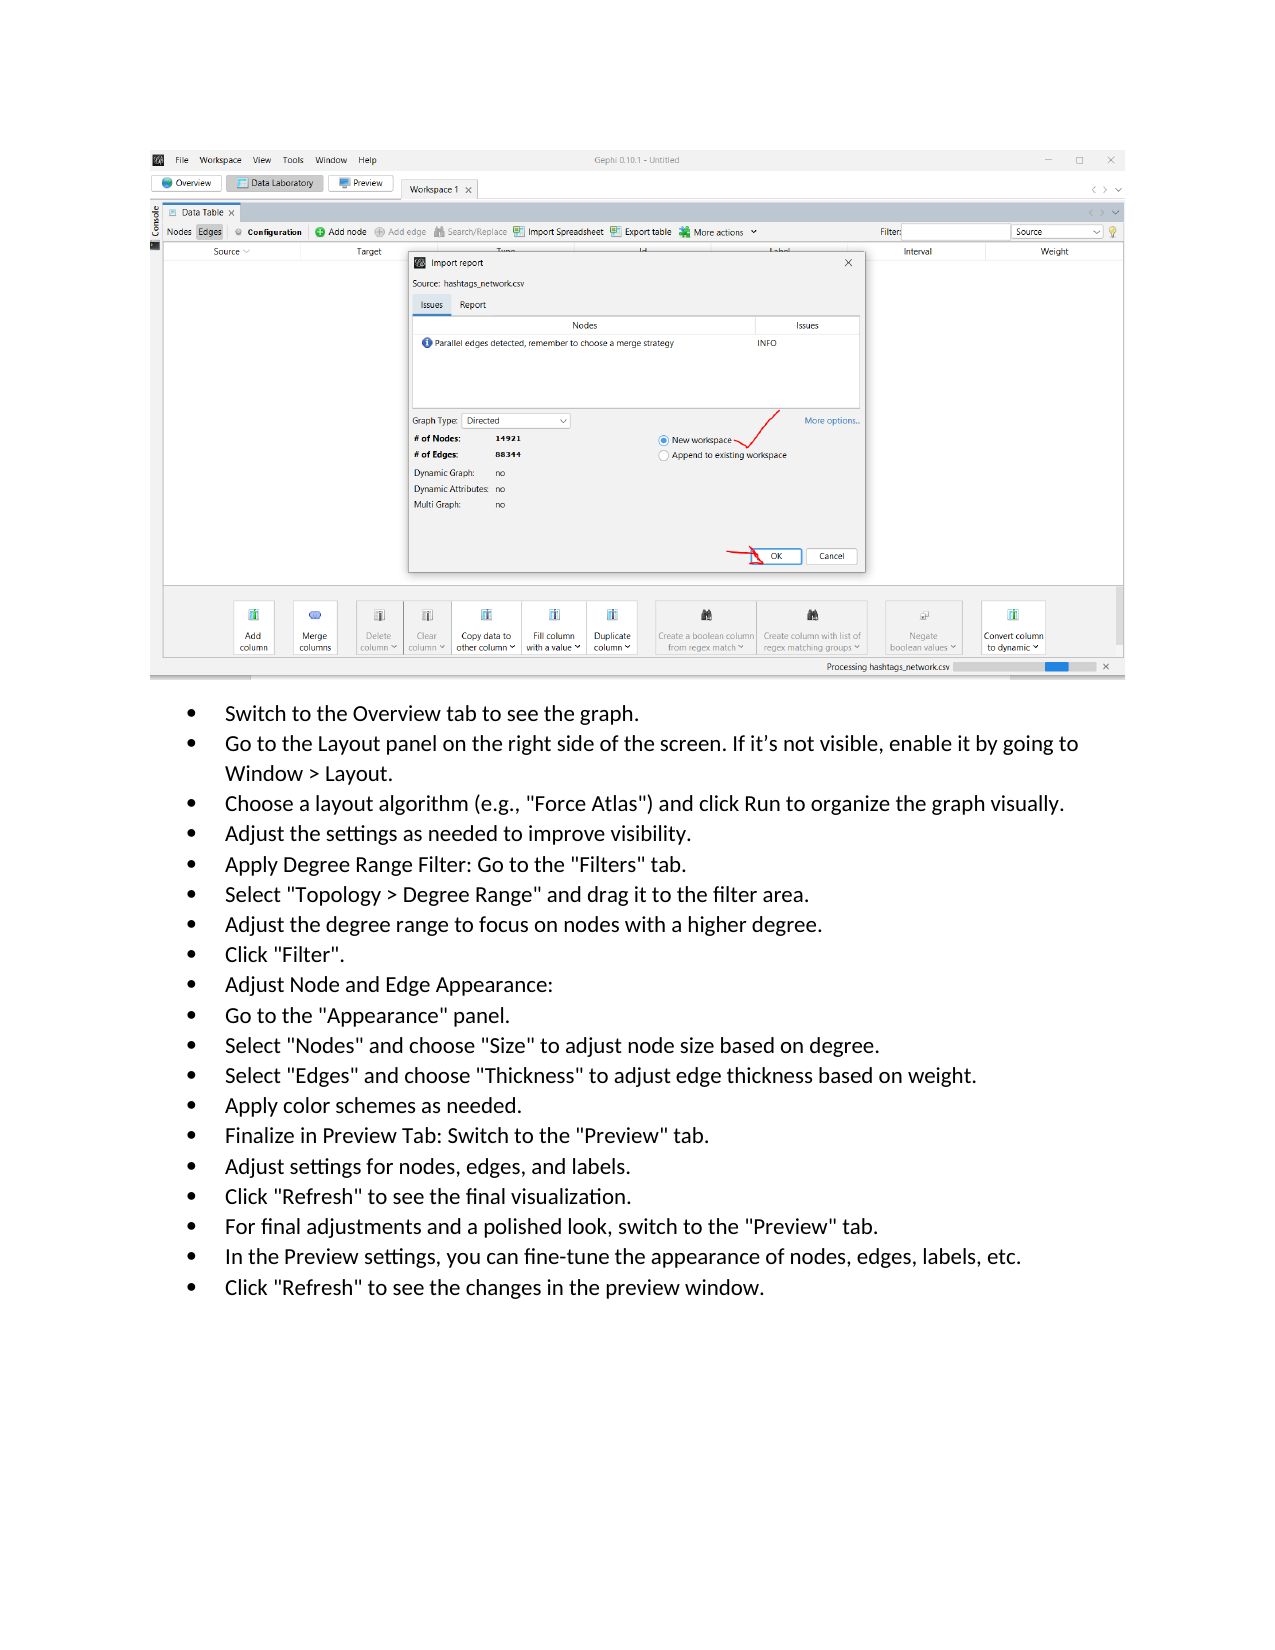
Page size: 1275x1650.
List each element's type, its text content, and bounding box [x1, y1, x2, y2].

list Choose a layout algorithm (e.g., "Force Atlas") and click Run to organize the graph visually. [187, 789, 1125, 817]
list Finalize in Preview Tab: Switch to the "Preview" tab. [187, 1122, 1125, 1150]
list For final adjustments and a polished look, switch to the "Preview" tab. [187, 1212, 1125, 1240]
list Select "Edges" and choose "Thickness" to adjust edge thickness based on weight. [187, 1061, 1125, 1089]
list Adjust settings for nodes, edges, and labels. [187, 1152, 1125, 1180]
list Go to the Layout panel on the right side of the screen. If it’s not visible, enable it by going to Window > Layout. [187, 729, 1125, 787]
list Apply Degree Range Filter: Go to the "Filters" tab. [187, 850, 1125, 878]
list Select "Nodes" and choose "Size" to adjust node size based on degree. [187, 1031, 1125, 1059]
list Adjust the degree range to focus on nodes with a higher degree. [187, 910, 1125, 938]
list Select "Topology > Degree Range" and drag it to the filter area. [187, 880, 1125, 908]
list Click "Refresh" to see the changes in the preview window. [187, 1273, 1125, 1301]
list Switch to the Overview tab to see the graph. [187, 699, 1125, 727]
list Apply color schemes as needed. [187, 1091, 1125, 1119]
list In the Preview settings, you can fine-tune the appearance of nodes, edges, labels, etc. [187, 1242, 1125, 1271]
list Click "Filter". [187, 940, 1125, 968]
picture [150, 150, 1125, 680]
list Adjust the settings as needed to improve visibility. [187, 819, 1125, 848]
list Adjust Node and Edge Appearance: [187, 971, 1125, 999]
list Go to the "Appearance" panel. [187, 1001, 1125, 1029]
list Click "Refresh" to see the final visualization. [187, 1182, 1125, 1210]
